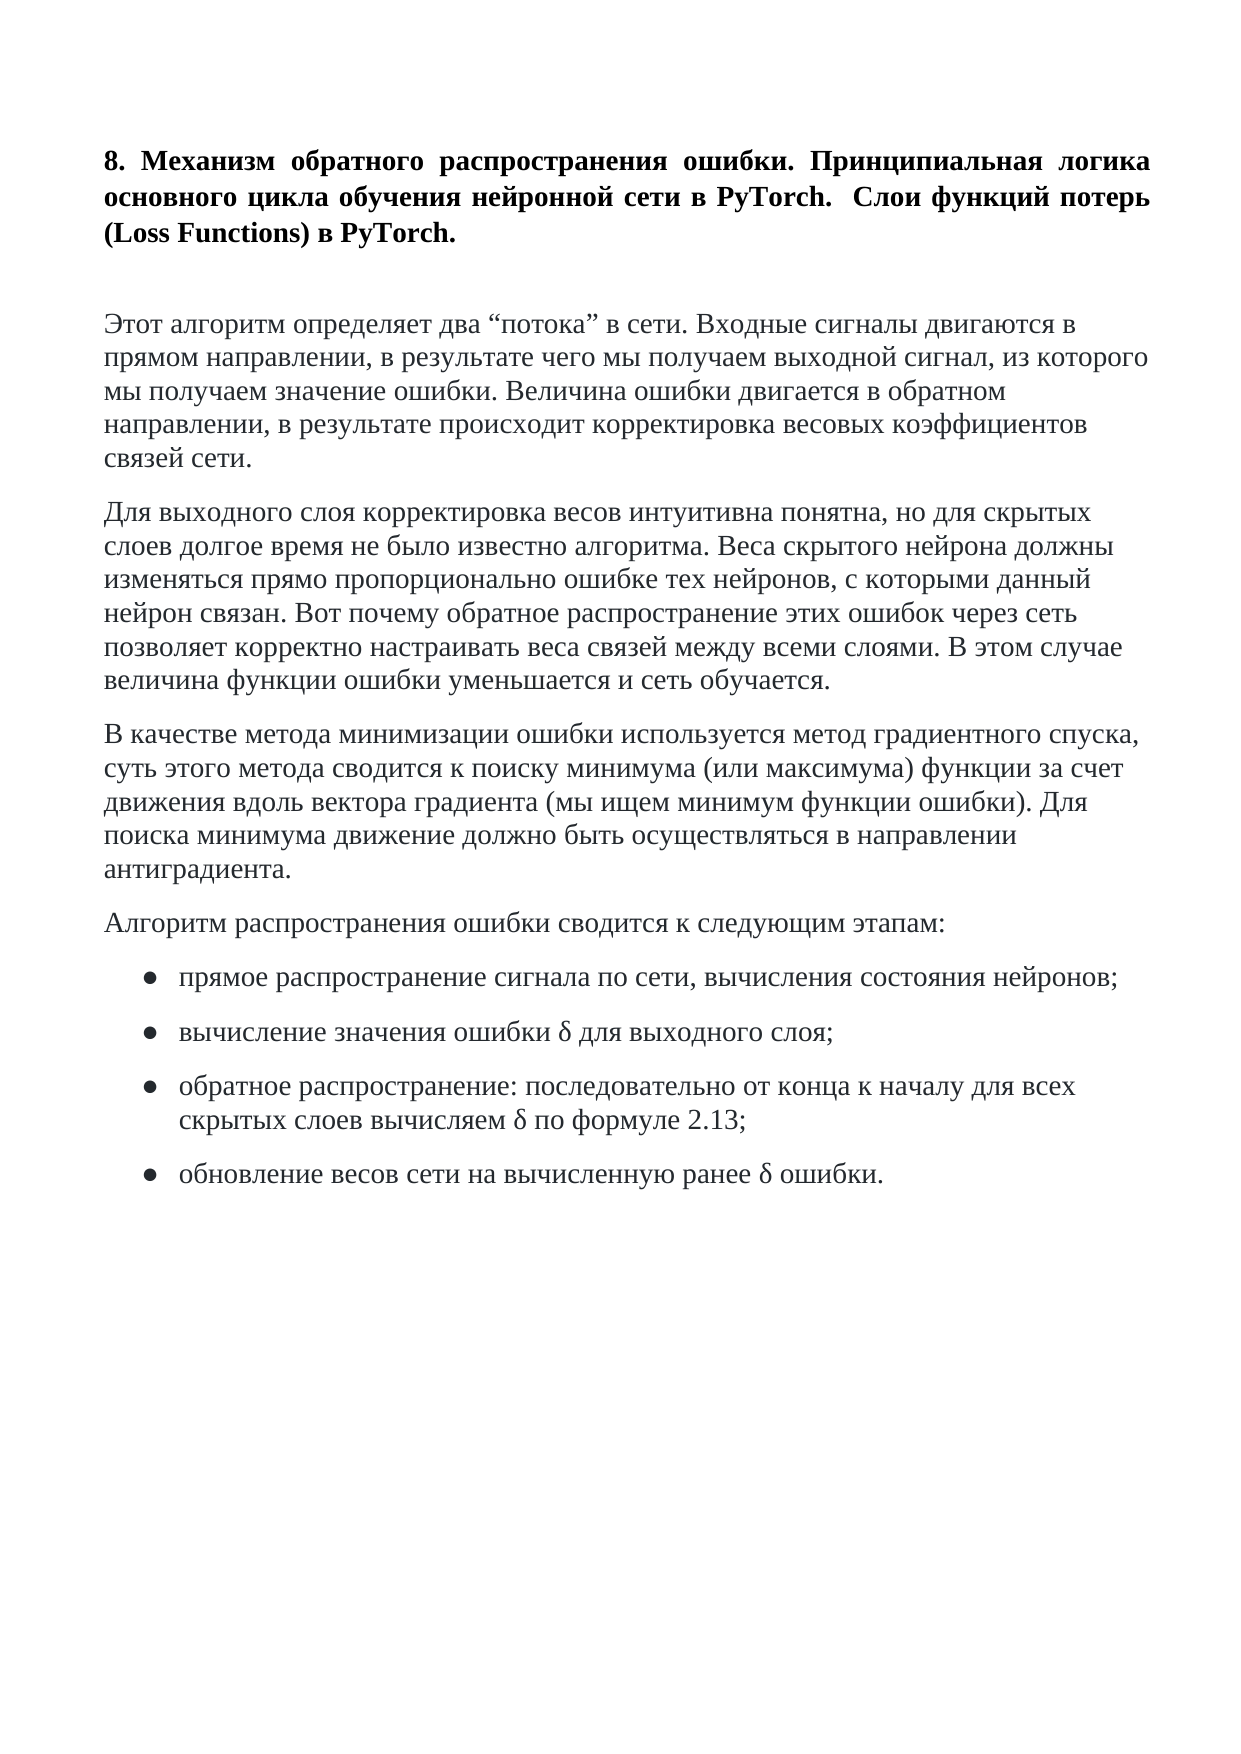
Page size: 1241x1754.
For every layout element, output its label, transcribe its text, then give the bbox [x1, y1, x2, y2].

text Для выходного слоя корректировка весов интуитивна понятна, но для скрытых слоев долгое время не было известно алгоритма. Веса скрытого нейрона должны изменяться прямо пропорционально ошибке тех нейронов, с которыми данный нейрон связан. Вот почему обратное распространение этих ошибок через сеть позволяет корректно настраивать веса связей между всеми слоями. В этом случае величина функции ошибки уменьшается и сеть обучается. [103, 494, 1152, 696]
list прямое распространение сигнала по сети, вычисления состояния нейронов; [141, 959, 1152, 993]
list вычисление значения ошибки δ для выходного слоя; [141, 1014, 1152, 1047]
list обновление весов сети на вычисленную ранее δ ошибки. [141, 1156, 1152, 1190]
text Этот алгоритм определяет два “потока” в сети. Входные сигналы двигаются в прямом направлении, в результате чего мы получаем выходной сигнал, из которого мы получаем значение ошибки. Величина ошибки двигается в обратном направлении, в результате происходит корректировка весовых коэффициентов связей сети. [103, 306, 1152, 474]
text Алгоритм распространения ошибки сводится к следующим этапам: [103, 905, 1152, 939]
text В качестве метода минимизации ошибки используется метод градиентного спуска, суть этого метода сводится к поиску минимума (или максимума) функции за счет движения вдоль вектора градиента (мы ищем минимум функции ошибки). Для поиска минимума движение должно быть осуществляться в направлении антиградиента. [103, 717, 1152, 884]
subtitle 8. Механизм обратного распространения ошибки. Принципиальная логика основного цикла обучения нейронной сети в PyTorch. Слои функций потерь (Loss Functions) в PyTorch. [103, 143, 1152, 249]
list обратное распространение: последовательно от конца к началу для всех скрытых слоев вычисляем δ по формуле 2.13; [141, 1068, 1152, 1135]
